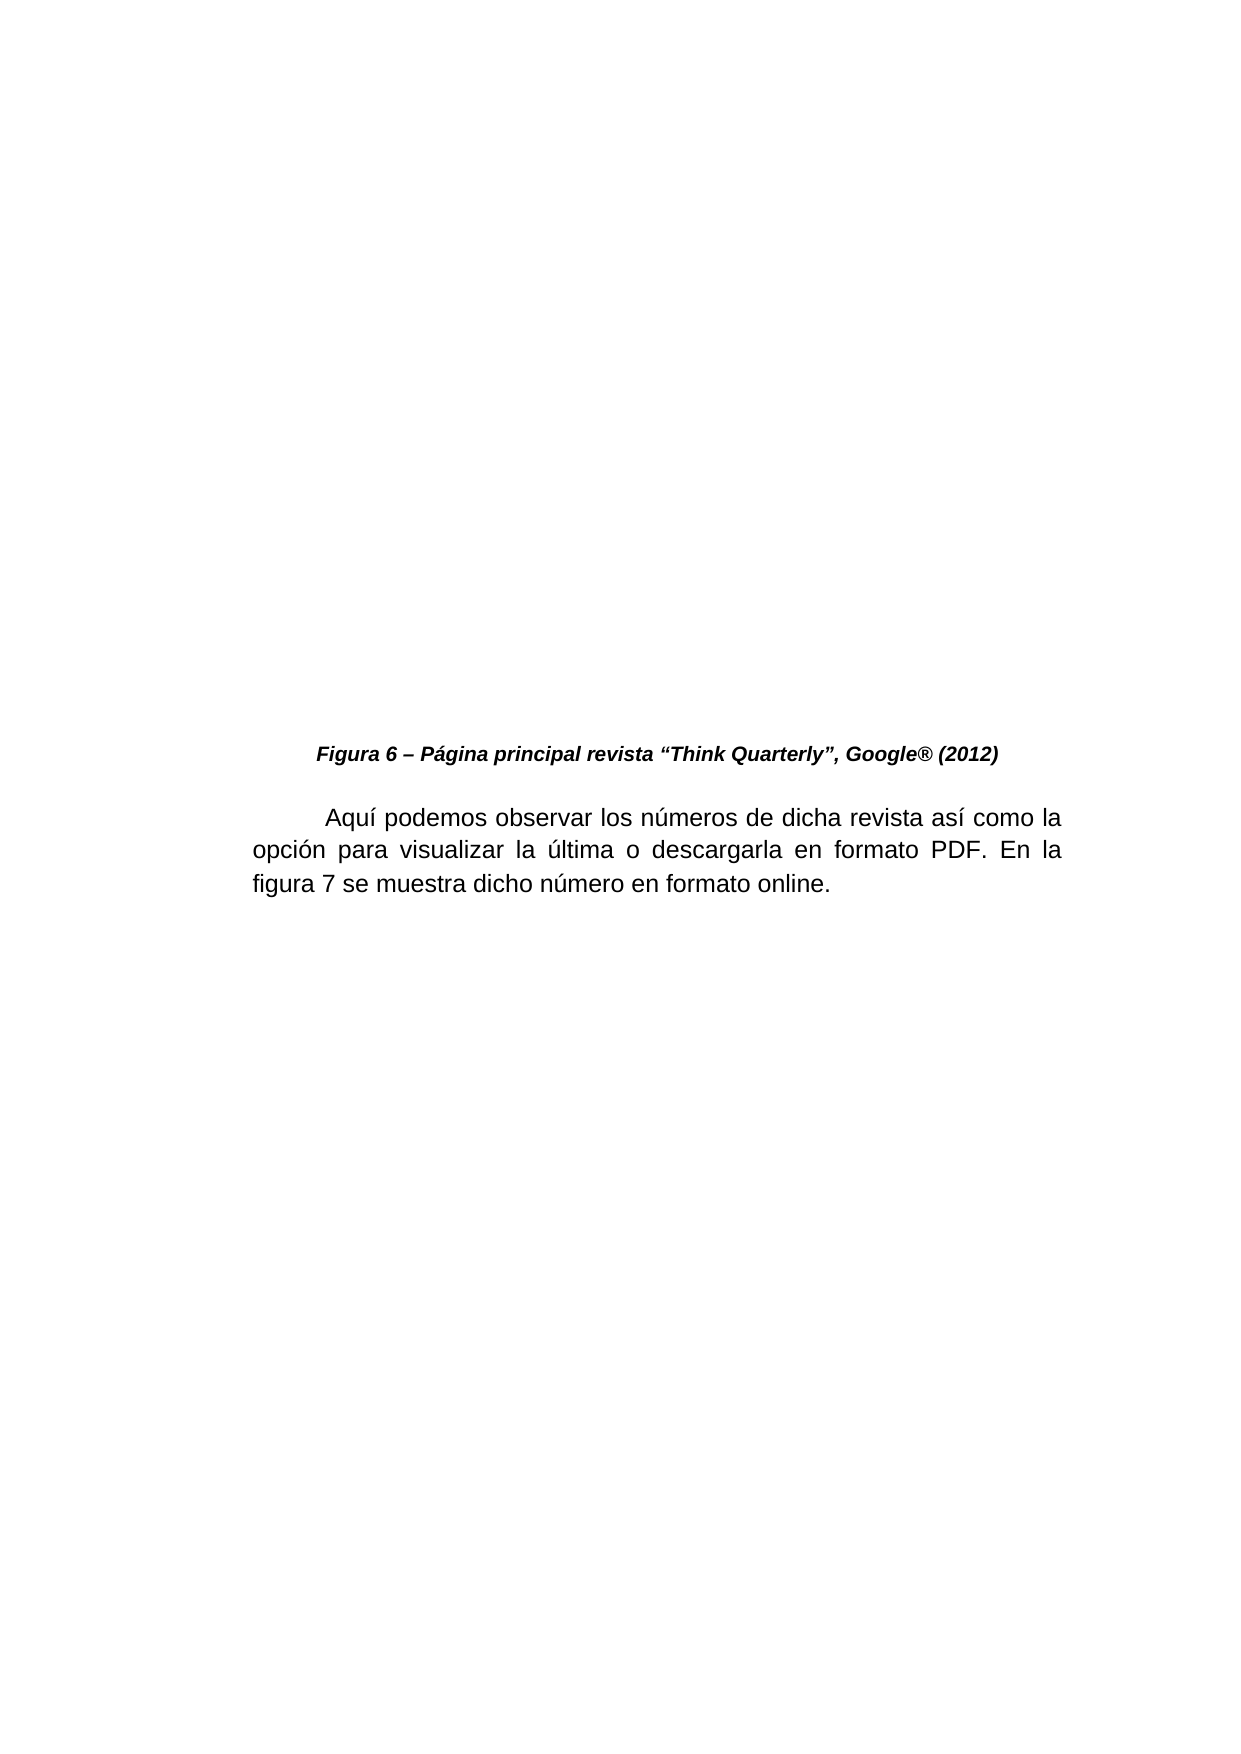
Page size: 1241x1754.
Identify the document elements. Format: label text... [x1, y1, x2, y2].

list Figura 6 – Página principal revista “Think Quarterly”, Google® (2012) [252, 742, 1063, 766]
list Aquí podemos observar los números de dicha revista así como la opción para visualizar la última o descargarla en formato PDF. En la figura 7 se muestra dicho número en formato online. [252, 802, 1063, 897]
